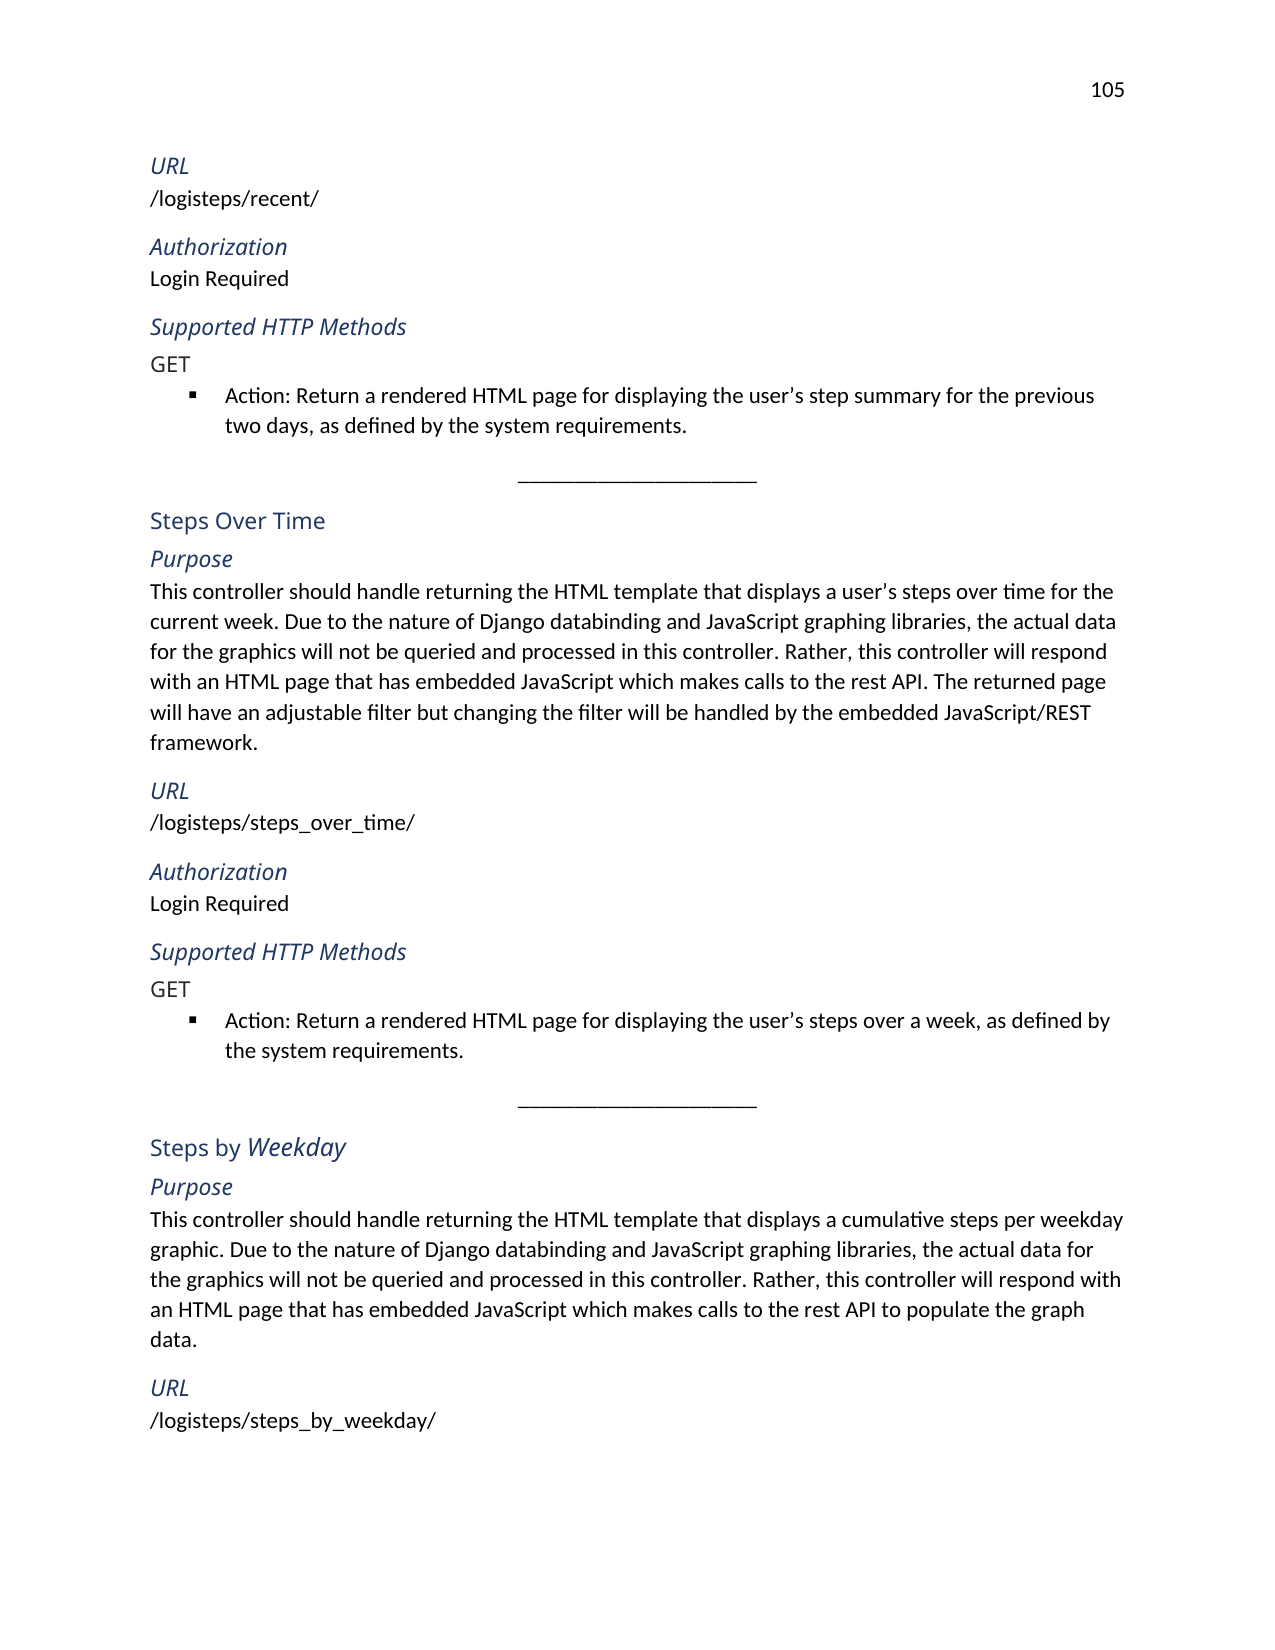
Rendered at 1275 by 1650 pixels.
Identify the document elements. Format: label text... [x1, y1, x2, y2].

subtitle Authorization [150, 855, 1125, 887]
subtitle URL [150, 775, 1125, 806]
subtitle GET [150, 974, 1125, 1004]
text /logisteps/recent/ [150, 184, 1125, 212]
text /logisteps/steps_over_time/ [150, 808, 1125, 837]
subtitle Purpose [150, 543, 1125, 574]
subtitle URL [150, 1372, 1125, 1404]
text This controller should handle returning the HTML template that displays a cumulative steps per weekday graphic. Due to the nature of Django databinding and JavaScript graphing libraries, the actual data for the graphics will not be queried and processed in this controller. Rather, this controller will respond with an HTML page that has embedded JavaScript which makes calls to the rest API to populate the graph data. [150, 1205, 1125, 1353]
subtitle GET [150, 349, 1125, 379]
text Login Required [150, 889, 1125, 917]
subtitle Supported HTTP Methods [150, 311, 1125, 342]
subtitle Purpose [150, 1171, 1125, 1202]
subtitle Steps by Weekday [150, 1130, 1125, 1164]
subtitle URL [150, 150, 1125, 181]
text _____________________ [150, 1083, 1125, 1111]
list Action: Return a rendered HTML page for displaying the user’s step summary for the previous two days, as defined by the system requirements. [187, 381, 1125, 439]
subtitle Steps Over Time [150, 505, 1125, 536]
subtitle Authorization [150, 231, 1125, 262]
subtitle Supported HTTP Methods [150, 936, 1125, 967]
text This controller should handle returning the HTML template that displays a user’s steps over time for the current week. Due to the nature of Django databinding and JavaScript graphing libraries, the actual data for the graphics will not be queried and processed in this controller. Rather, this controller will respond with an HTML page that has embedded JavaScript which makes calls to the rest API. The returned page will have an adjustable filter but changing the filter will be handled by the embedded JavaScript/REST framework. [150, 577, 1125, 756]
text _____________________ [150, 458, 1125, 486]
text /logisteps/steps_by_weekday/ [150, 1406, 1125, 1434]
list Action: Return a rendered HTML page for displaying the user’s steps over a week, as defined by the system requirements. [187, 1006, 1125, 1064]
text Login Required [150, 264, 1125, 292]
